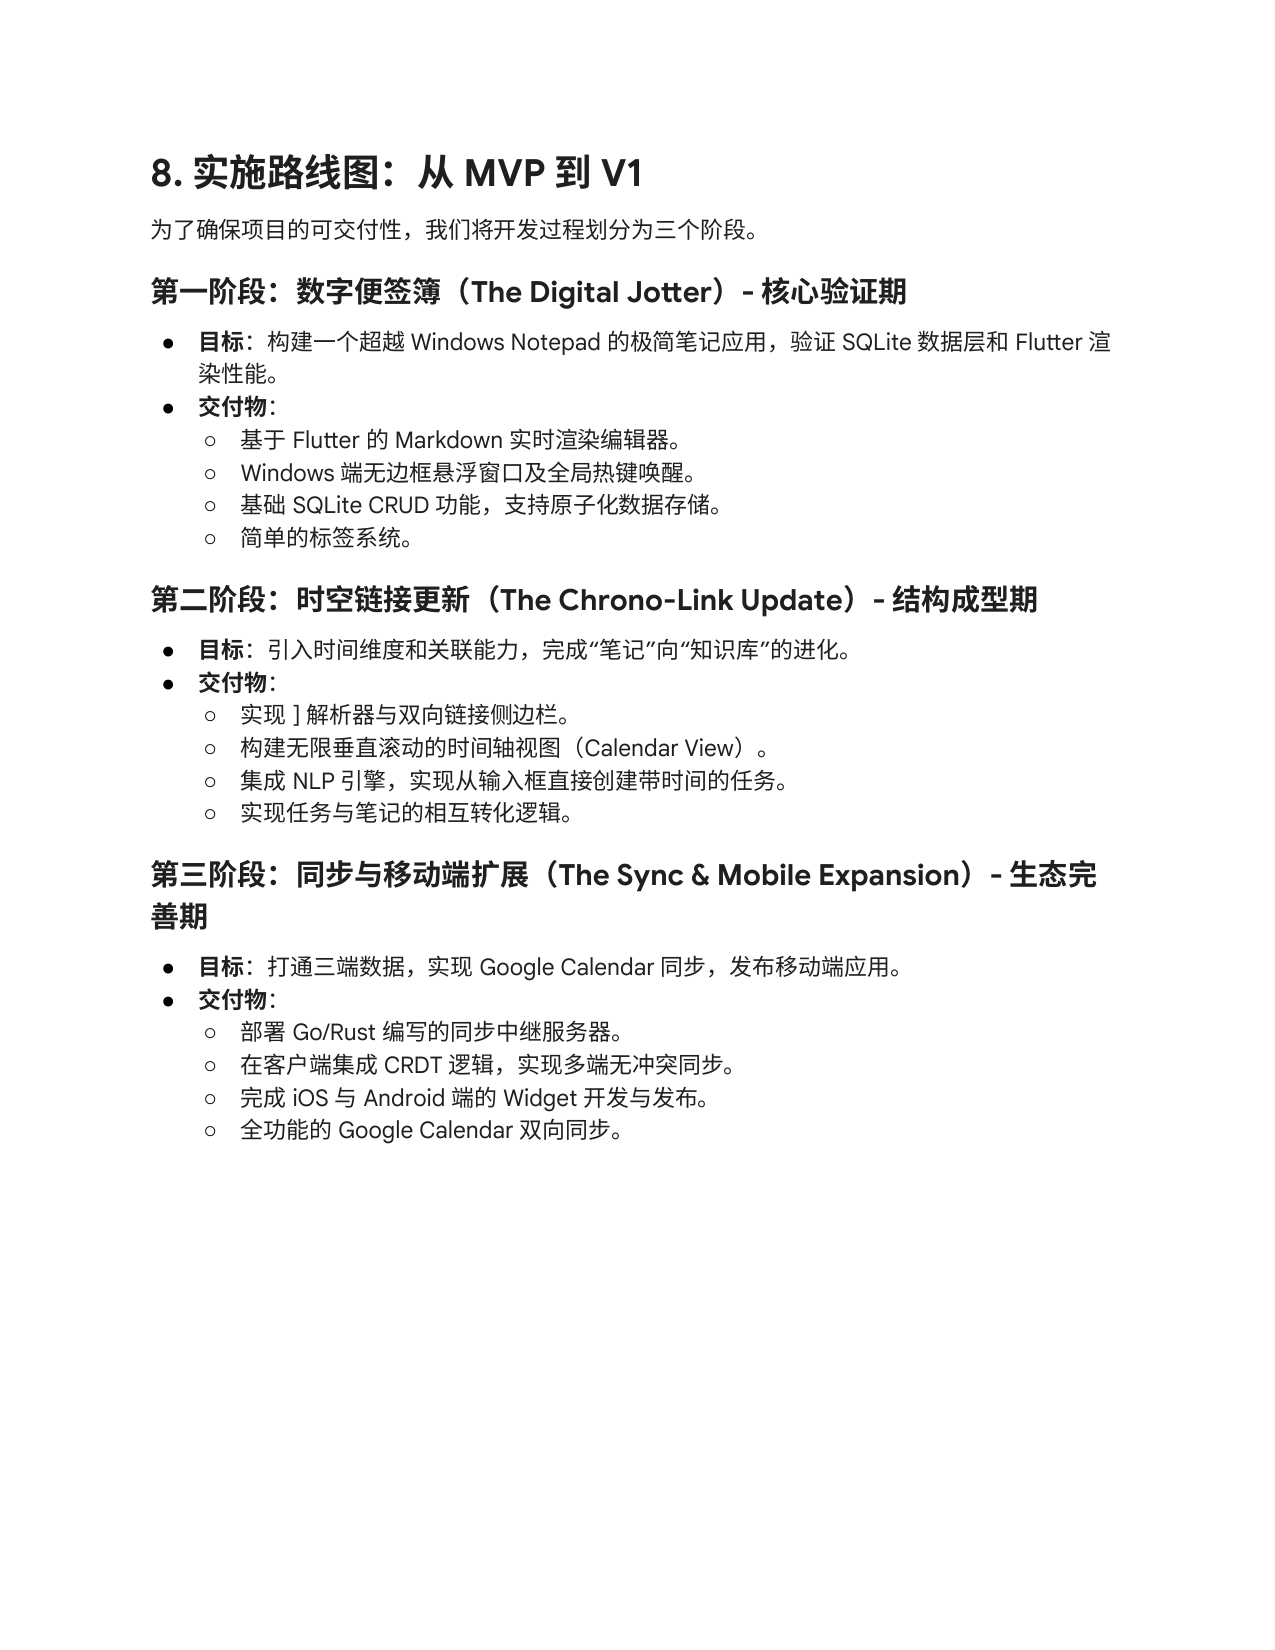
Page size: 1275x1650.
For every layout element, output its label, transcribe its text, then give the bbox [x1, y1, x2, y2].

list 实现任务与笔记的相互转化逻辑。 [203, 799, 1125, 828]
list 目标：打通三端数据，实现 Google Calendar 同步，发布移动端应用。 [161, 953, 1125, 982]
list 交付物： [161, 393, 1125, 422]
list 基础 SQLite CRUD 功能，支持原子化数据存储。 [203, 491, 1125, 520]
list 在客户端集成 CRDT 逻辑，实现多端无冲突同步。 [203, 1051, 1125, 1080]
list 完成 iOS 与 Android 端的 Widget 开发与发布。 [203, 1084, 1125, 1113]
subtitle 第一阶段：数字便签簿（The Digital Jotter）- 核心验证期 [150, 274, 1125, 310]
list 构建无限垂直滚动的时间轴视图（Calendar View）。 [203, 734, 1125, 763]
list 交付物： [161, 986, 1125, 1014]
list Windows 端无边框悬浮窗口及全局热键唤醒。 [203, 459, 1125, 487]
subtitle 8. 实施路线图：从 MVP 到 V1 [150, 150, 1125, 197]
list 基于 Flutter 的 Markdown 实时渲染编辑器。 [203, 426, 1125, 455]
list 目标：构建一个超越 Windows Notepad 的极简笔记应用，验证 SQLite 数据层和 Flutter 渲染性能。 [161, 328, 1125, 389]
list 集成 NLP 引擎，实现从输入框直接创建带时间的任务。 [203, 767, 1125, 796]
list 部署 Go/Rust 编写的同步中继服务器。 [203, 1018, 1125, 1047]
list 实现 ] 解析器与双向链接侧边栏。 [203, 701, 1125, 730]
list 目标：引入时间维度和关联能力，完成“笔记”向“知识库”的进化。 [161, 636, 1125, 665]
text 为了确保项目的可交付性，我们将开发过程划分为三个阶段。 [150, 216, 1125, 245]
subtitle 第三阶段：同步与移动端扩展（The Sync & Mobile Expansion）- 生态完善期 [150, 857, 1125, 936]
list 全功能的 Google Calendar 双向同步。 [203, 1117, 1125, 1145]
subtitle 第二阶段：时空链接更新（The Chrono-Link Update）- 结构成型期 [150, 582, 1125, 618]
list 简单的标签系统。 [203, 524, 1125, 553]
list 交付物： [161, 669, 1125, 697]
